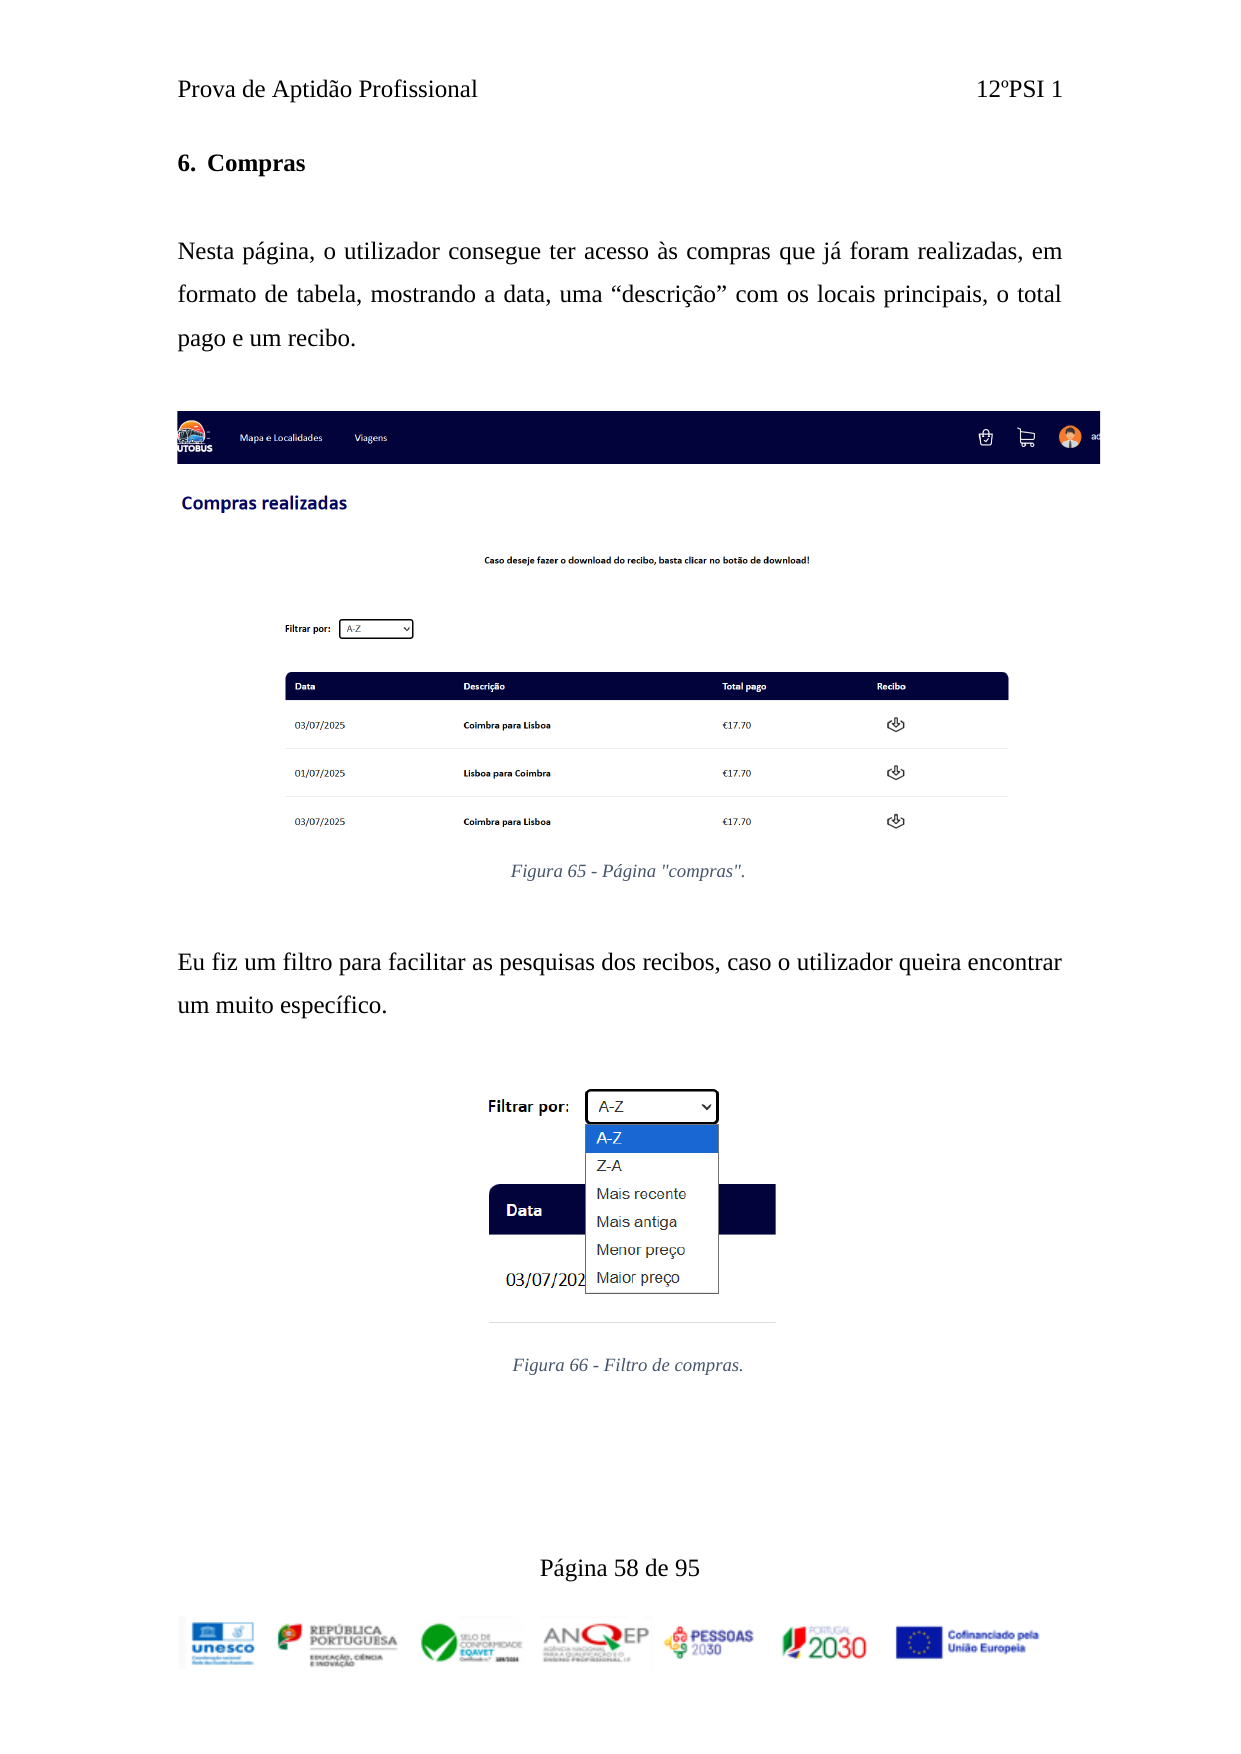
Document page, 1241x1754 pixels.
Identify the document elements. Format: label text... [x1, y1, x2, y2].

picture [177, 411, 1101, 845]
text Nesta página, o utilizador consegue ter acesso às compras que já foram realizadas, em formato de tabela, mostrando a data, uma “descrição” com os locais principais, o total pago e um recibo. [177, 236, 1063, 352]
text Figura 66 - Filtro de compras. [195, 1354, 1063, 1376]
picture [177, 1615, 1084, 1677]
text Figura 65 - Página "compras". [195, 860, 1063, 882]
text Eu fiz um filtro para facilitar as pesquisas dos recibos, caso o utilizador queira encontrar um muito específico. [177, 947, 1063, 1019]
list Compras [177, 148, 1063, 176]
picture [464, 1078, 776, 1339]
